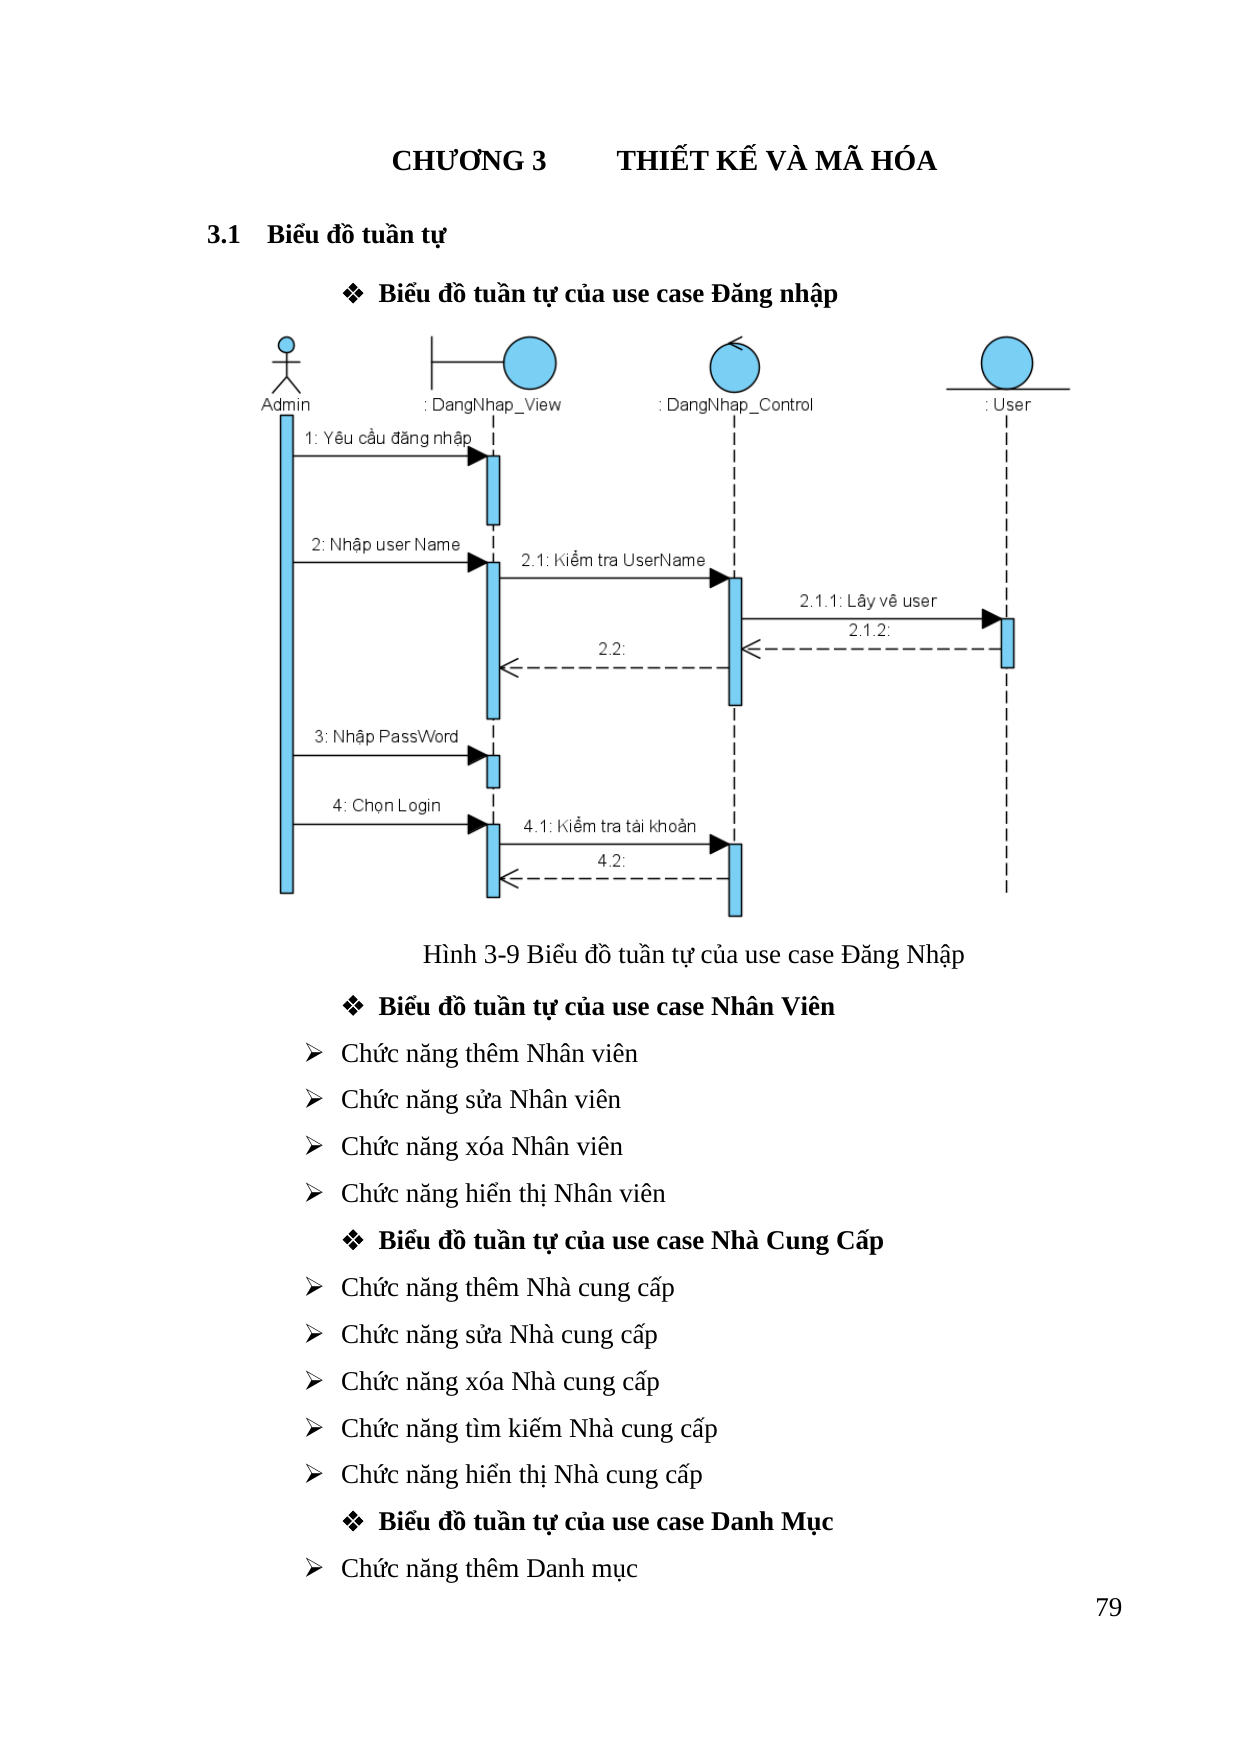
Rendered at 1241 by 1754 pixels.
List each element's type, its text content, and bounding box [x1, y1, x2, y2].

list Biểu đồ tuần tự của use case Danh Mục [341, 1506, 1122, 1537]
list Chức năng tìm kiếm Nhà cung cấp [303, 1412, 1122, 1443]
list Chức năng thêm Nhân viên [303, 1037, 1122, 1068]
subtitle THIẾT KẾ VÀ MÃ HÓA [207, 143, 1122, 177]
list Chức năng thêm Nhà cung cấp [303, 1271, 1122, 1302]
list Chức năng xóa Nhà cung cấp [303, 1365, 1122, 1396]
picture [206, 324, 1077, 923]
list Biểu đồ tuần tự của use case Nhà Cung Cấp [341, 1224, 1122, 1256]
list Chức năng sửa Nhà cung cấp [303, 1318, 1122, 1349]
list Chức năng xóa Nhân viên [303, 1131, 1122, 1162]
list Chức năng thêm Danh mục [303, 1552, 1122, 1584]
list Biểu đồ tuần tự của use case Đăng nhập [341, 278, 1122, 309]
subtitle Biểu đồ tuần tự [207, 218, 1122, 249]
list Chức năng hiển thị Nhà cung cấp [303, 1459, 1122, 1490]
list Biểu đồ tuần tự của use case Nhân Viên [341, 990, 1122, 1021]
list Chức năng sửa Nhân viên [303, 1084, 1122, 1115]
list Chức năng hiển thị Nhân viên [303, 1177, 1122, 1209]
